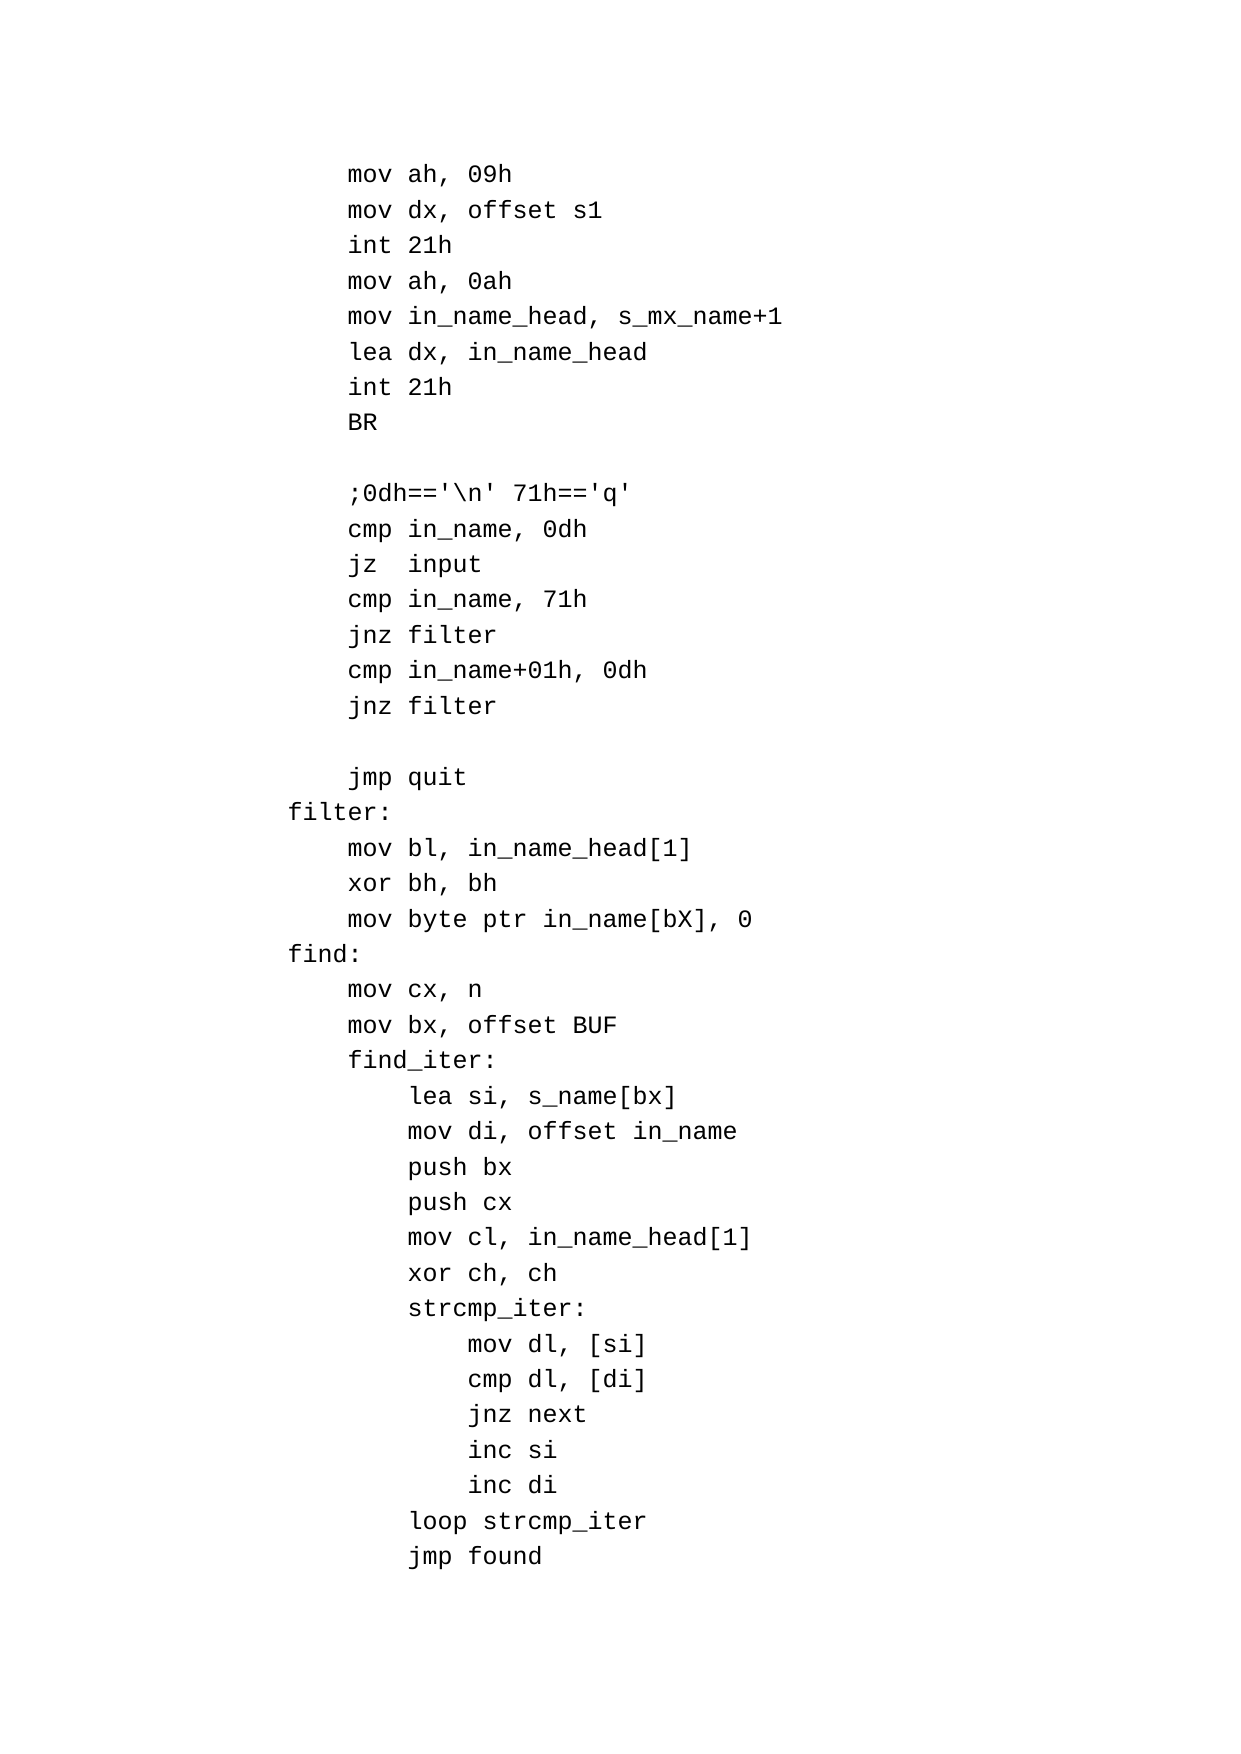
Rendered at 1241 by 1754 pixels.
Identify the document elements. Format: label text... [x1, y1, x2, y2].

text inc si [287, 1437, 1053, 1466]
text find_iter: [287, 1048, 1053, 1076]
text int 21h [287, 374, 1053, 403]
text inc di [287, 1473, 1053, 1501]
text cmp in_name, 0dh [287, 516, 1053, 544]
text jnz next [287, 1402, 1053, 1430]
text push cx [287, 1189, 1053, 1218]
text mov dl, [si] [287, 1331, 1053, 1359]
text lea si, s_name[bx] [287, 1083, 1053, 1112]
text mov ah, 0ah [287, 268, 1053, 297]
text mov ah, 09h [287, 162, 1053, 190]
text cmp in_name+01h, 0dh [287, 658, 1053, 686]
text mov dx, offset s1 [287, 197, 1053, 226]
text mov di, offset in_name [287, 1119, 1053, 1147]
text strcmp_iter: [287, 1296, 1053, 1324]
text mov bx, offset BUF [287, 1012, 1053, 1041]
text jmp quit [287, 764, 1053, 793]
text ;0dh=='\n' 71h=='q' [287, 481, 1053, 509]
text jnz filter [287, 622, 1053, 651]
text mov cl, in_name_head[1] [287, 1225, 1053, 1253]
text jz input [287, 552, 1053, 580]
text BR [287, 410, 1053, 438]
text mov in_name_head, s_mx_name+1 [287, 304, 1053, 332]
text mov cx, n [287, 977, 1053, 1005]
text mov bl, in_name_head[1] [287, 835, 1053, 864]
text xor ch, ch [287, 1260, 1053, 1289]
text lea dx, in_name_head [287, 339, 1053, 367]
text loop strcmp_iter [287, 1508, 1053, 1537]
text mov byte ptr in_name[bX], 0 [287, 906, 1053, 934]
text xor bh, bh [287, 871, 1053, 899]
text filter: [287, 800, 1053, 828]
text cmp in_name, 71h [287, 587, 1053, 615]
text cmp dl, [di] [287, 1367, 1053, 1395]
text int 21h [287, 233, 1053, 261]
text push bx [287, 1154, 1053, 1182]
text find: [287, 942, 1053, 970]
text jmp found [287, 1544, 1053, 1572]
text jnz filter [287, 693, 1053, 722]
